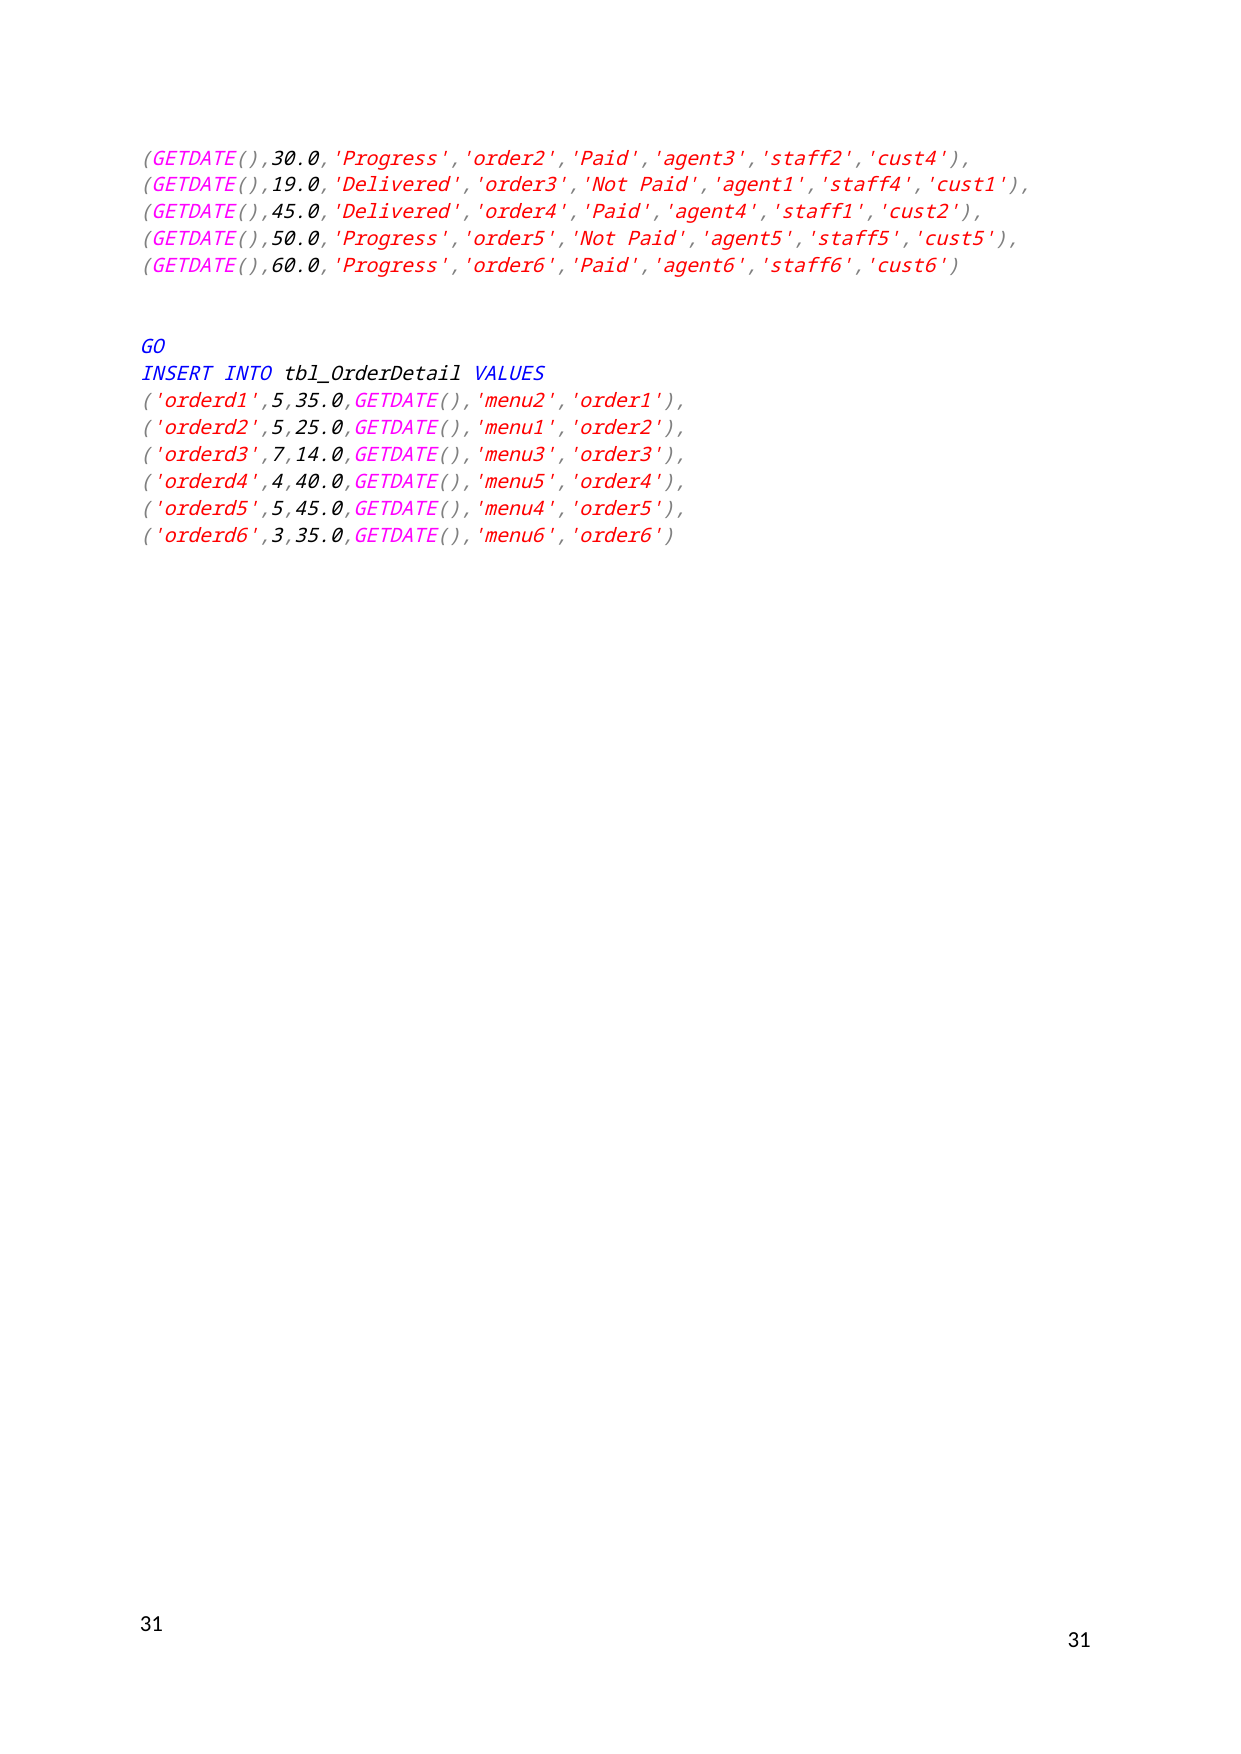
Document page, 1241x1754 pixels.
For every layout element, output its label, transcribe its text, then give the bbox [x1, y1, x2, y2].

text INSERT INTO tbl_OrderDetail VALUES [139, 359, 1176, 387]
text ('orderd1',5,35.0,GETDATE(),'menu2','order1'), [139, 387, 1176, 413]
text (GETDATE(),50.0,'Progress','order5','Not Paid','agent5','staff5','cust5'), [139, 225, 1176, 252]
text (GETDATE(),45.0,'Delivered','order4','Paid','agent4','staff1','cust2'), [139, 198, 1176, 225]
text (GETDATE(),60.0,'Progress','order6','Paid','agent6','staff6','cust6') [139, 252, 1176, 279]
text ('orderd6',3,35.0,GETDATE(),'menu6','order6') [139, 521, 1176, 548]
text ('orderd4',4,40.0,GETDATE(),'menu5','order4'), [139, 467, 1176, 494]
text ('orderd5',5,45.0,GETDATE(),'menu4','order5'), [139, 494, 1176, 521]
text (GETDATE(),30.0,'Progress','order2','Paid','agent3','staff2','cust4'), [139, 144, 1176, 171]
text ('orderd2',5,25.0,GETDATE(),'menu1','order2'), [139, 413, 1176, 441]
text ('orderd3',7,14.0,GETDATE(),'menu3','order3'), [139, 441, 1176, 467]
text GO [139, 333, 1176, 359]
text (GETDATE(),19.0,'Delivered','order3','Not Paid','agent1','staff4','cust1'), [139, 171, 1176, 198]
